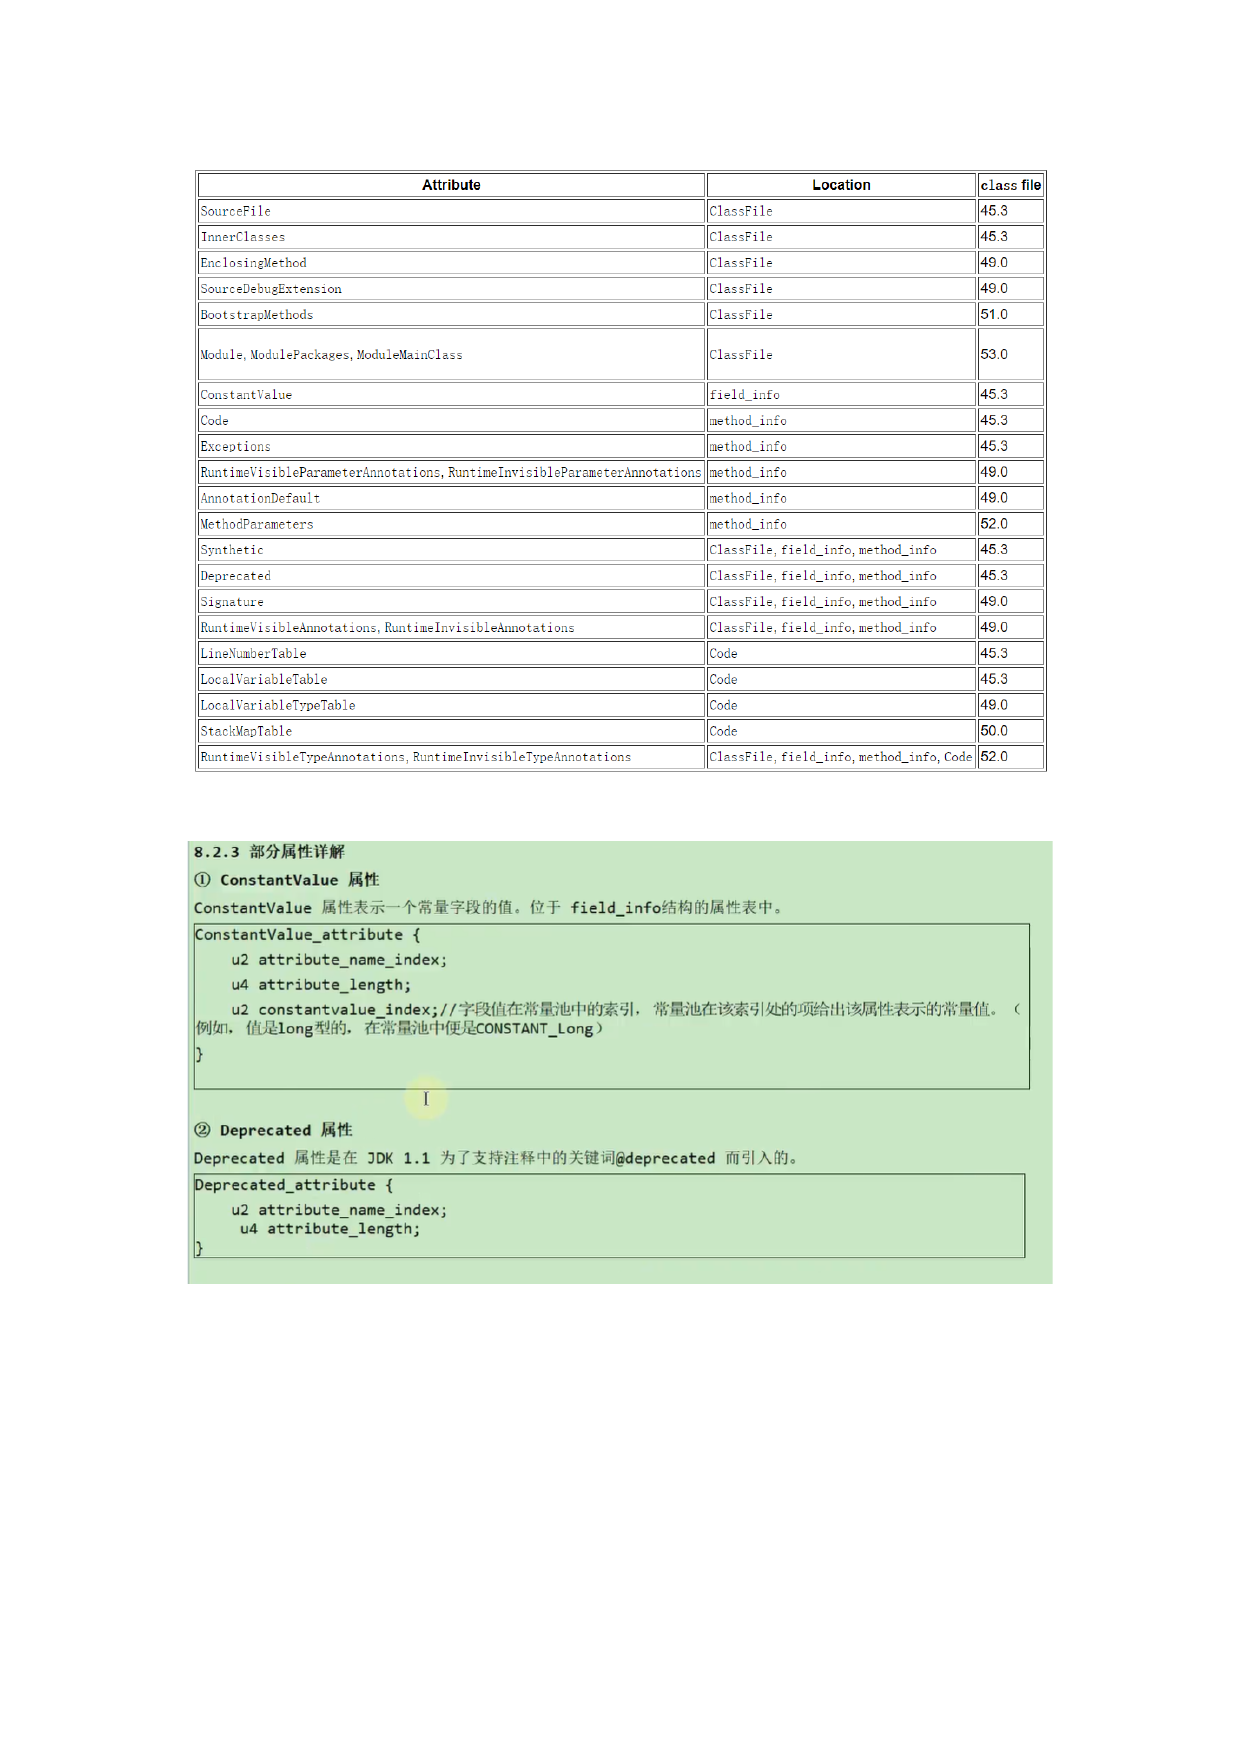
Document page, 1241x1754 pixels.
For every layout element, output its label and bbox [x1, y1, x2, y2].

picture [187, 841, 1053, 1284]
picture [187, 162, 1053, 779]
